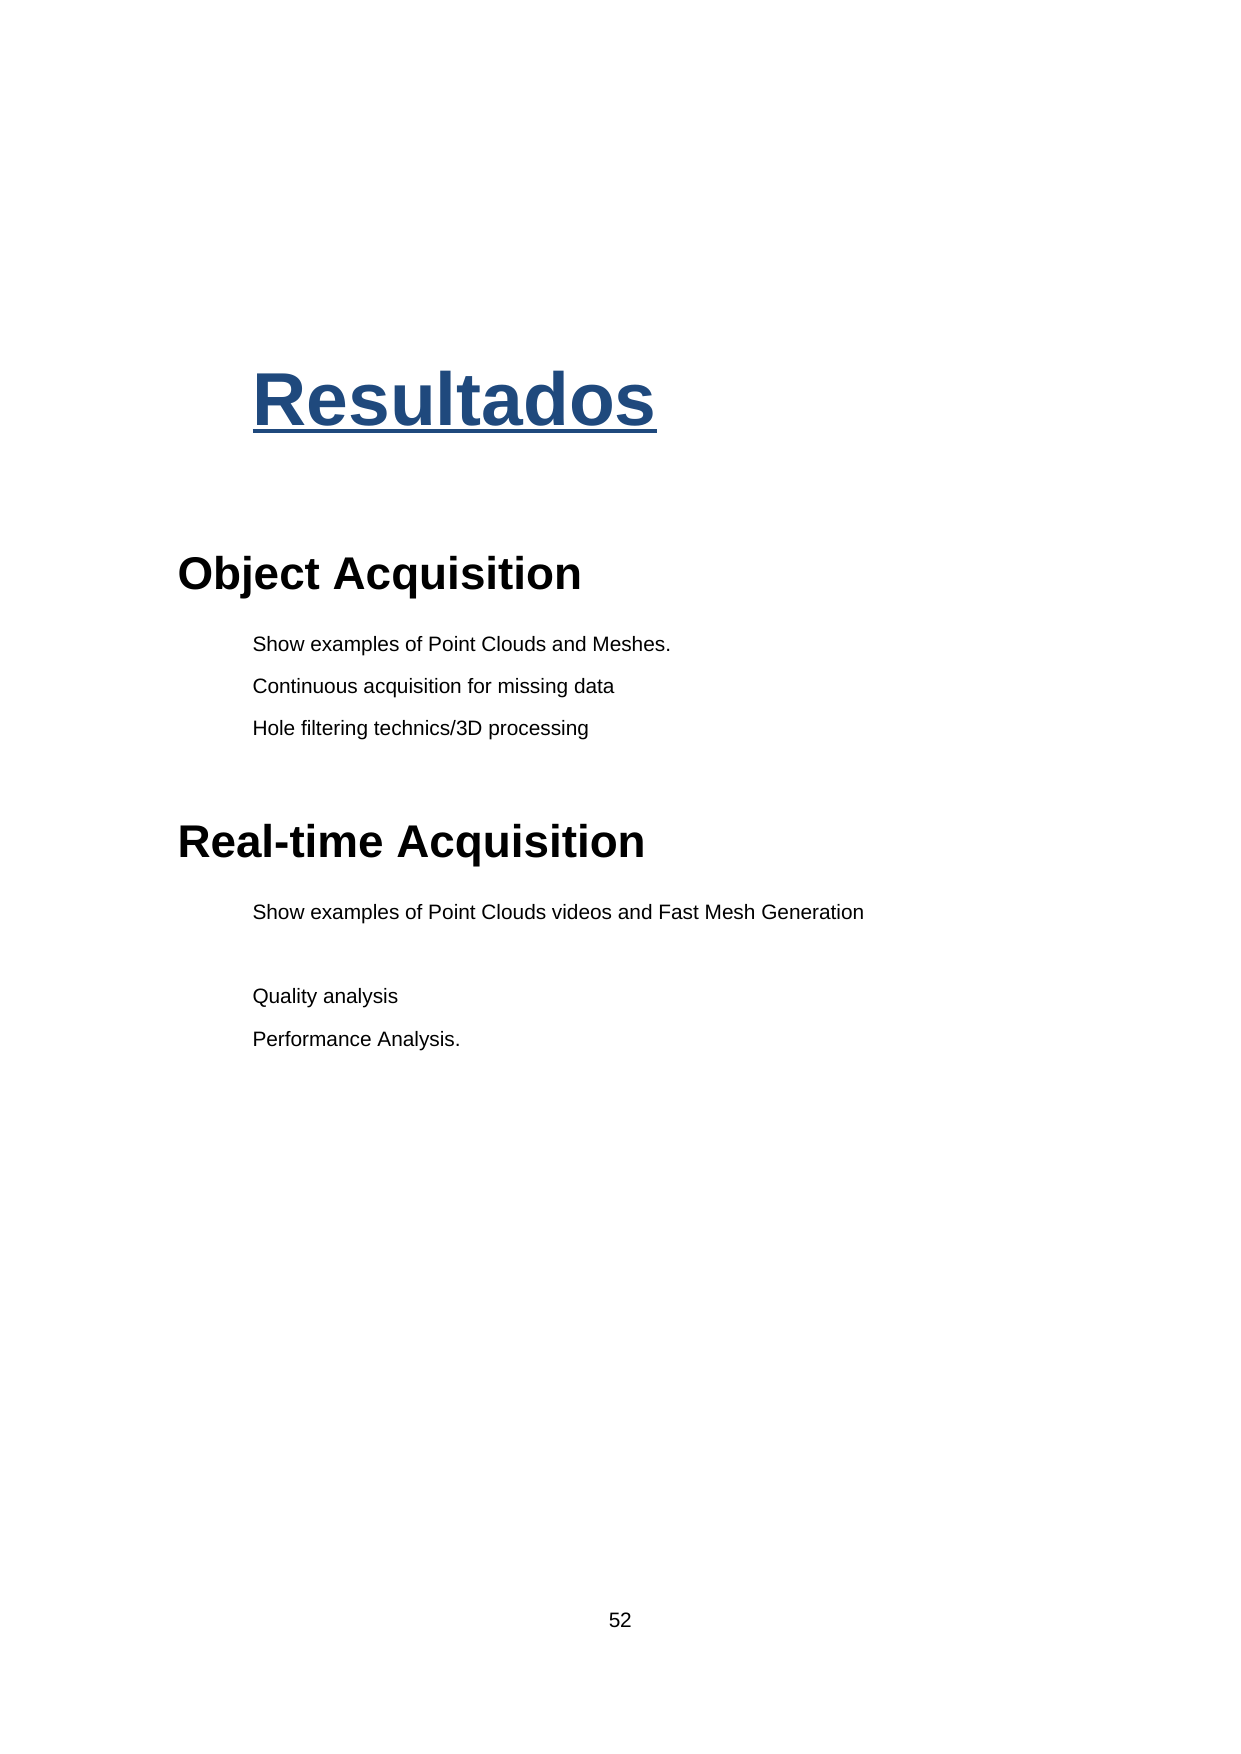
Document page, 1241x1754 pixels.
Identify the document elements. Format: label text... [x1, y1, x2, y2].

text Continuous acquisition for missing data [177, 674, 1063, 698]
text Object Acquisition [177, 546, 1063, 599]
text Hole filtering technics/3D processing [177, 716, 1063, 740]
title Resultados [177, 354, 1063, 441]
text Real-time Acquisition [177, 814, 1063, 867]
text Performance Analysis. [177, 1026, 1063, 1050]
text Show examples of Point Clouds and Meshes. [177, 632, 1063, 656]
text Show examples of Point Clouds videos and Fast Mesh Generation [177, 900, 1063, 924]
text Quality analysis [177, 984, 1063, 1008]
